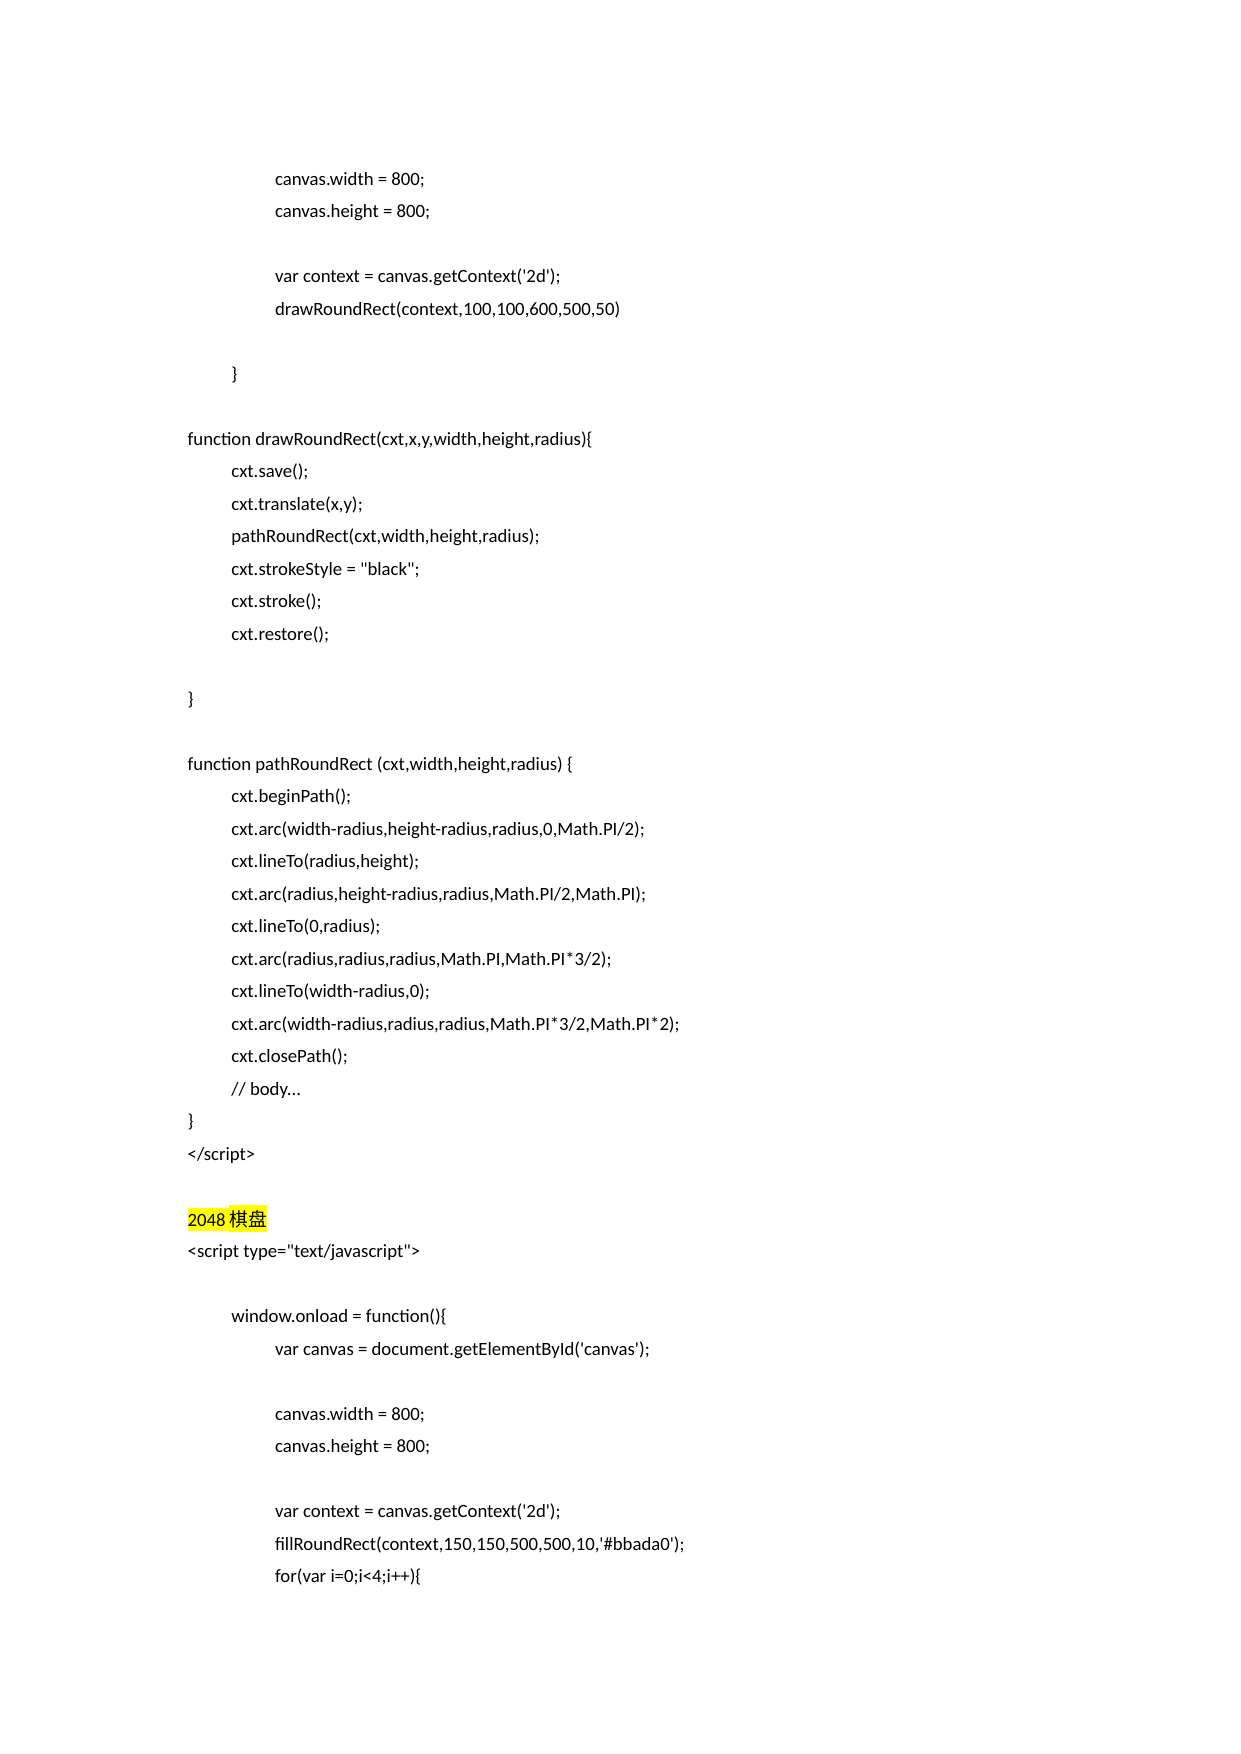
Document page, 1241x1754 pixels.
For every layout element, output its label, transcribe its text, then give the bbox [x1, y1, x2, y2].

text cxt.translate(x,y); [187, 487, 1053, 519]
text </script> [187, 1137, 1053, 1169]
text cxt.lineTo(width-radius,0); [187, 974, 1053, 1007]
text var context = canvas.getContext('2d'); [187, 259, 1053, 292]
text cxt.stroke(); [187, 584, 1053, 617]
text pathRoundRect(cxt,width,height,radius); [187, 519, 1053, 552]
text canvas.height = 800; [187, 194, 1053, 227]
text function pathRoundRect (cxt,width,height,radius) { [187, 747, 1053, 779]
text cxt.lineTo(0,radius); [187, 909, 1053, 942]
text fillRoundRect(context,150,150,500,500,10,'#bbada0'); [187, 1527, 1053, 1559]
text var canvas = document.getElementById('canvas'); [187, 1332, 1053, 1364]
text cxt.save(); [187, 454, 1053, 487]
text <script type="text/javascript"> [187, 1234, 1053, 1267]
text cxt.restore(); [187, 617, 1053, 649]
text cxt.arc(width-radius,radius,radius,Math.PI*3/2,Math.PI*2); [187, 1007, 1053, 1039]
text } [187, 357, 1053, 389]
text canvas.height = 800; [187, 1429, 1053, 1462]
text // body... [187, 1072, 1053, 1104]
text function drawRoundRect(cxt,x,y,width,height,radius){ [187, 422, 1053, 454]
text drawRoundRect(context,100,100,600,500,50) [187, 292, 1053, 324]
text cxt.lineTo(radius,height); [187, 844, 1053, 877]
text } [187, 1104, 1053, 1137]
text cxt.strokeStyle = "black"; [187, 552, 1053, 584]
text var context = canvas.getContext('2d'); [187, 1494, 1053, 1527]
text canvas.width = 800; [187, 162, 1053, 194]
text canvas.width = 800; [187, 1397, 1053, 1429]
text cxt.arc(width-radius,height-radius,radius,0,Math.PI/2); [187, 812, 1053, 844]
text for(var i=0;i<4;i++){ [187, 1559, 1053, 1592]
text 2048棋盘 [187, 1202, 1053, 1234]
text window.onload = function(){ [187, 1299, 1053, 1332]
text cxt.arc(radius,height-radius,radius,Math.PI/2,Math.PI); [187, 877, 1053, 909]
text cxt.beginPath(); [187, 779, 1053, 812]
text cxt.arc(radius,radius,radius,Math.PI,Math.PI*3/2); [187, 942, 1053, 974]
text cxt.closePath(); [187, 1039, 1053, 1072]
text } [187, 682, 1053, 714]
